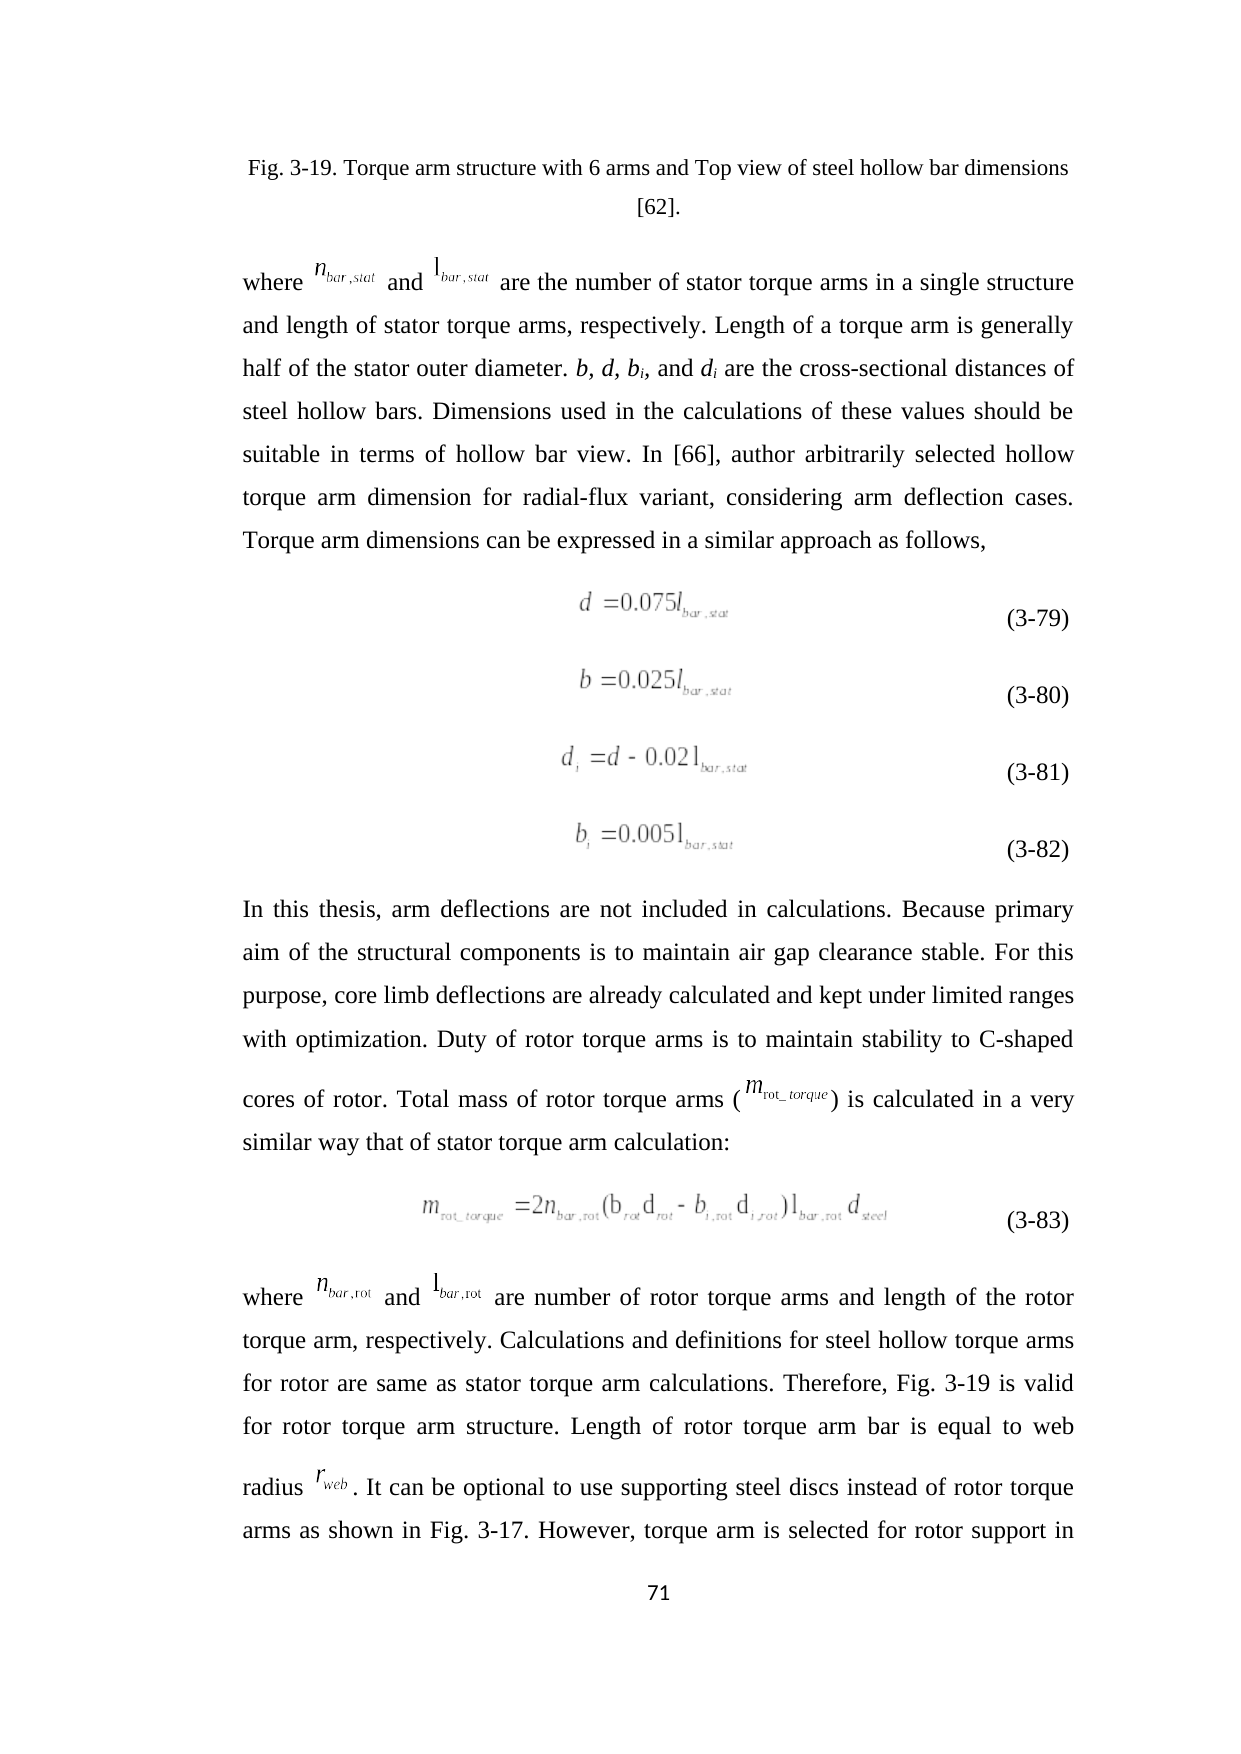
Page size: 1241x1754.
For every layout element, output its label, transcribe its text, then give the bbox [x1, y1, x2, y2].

text In this thesis, arm deflections are not included in calculations. Because primary aim of the structural components is to maintain air gap clearance stable. For this purpose, core limb deflections are already calculated and kept under limited ranges with optimization. Duty of rotor torque arms is to maintain stability to C-shaped cores of rotor. Total mass of rotor torque arms () is calculated in a very similar way that of stator torque arm calculation: [242, 894, 1075, 1156]
text (3-79) [242, 585, 1075, 631]
text (3-80) [242, 662, 1075, 709]
text (3-82) [242, 817, 1075, 863]
list Fig. 3-19. Torque arm structure with 6 arms and Top view of steel hollow bar dimensions [62]. [242, 153, 1075, 219]
text (3-83) [242, 1187, 1075, 1233]
text where and are the number of stator torque arms in a single structure and length of stator torque arms, respectively. Length of a torque arm is generally half of the stator outer diameter. b, d, bi, and di are the cross-sectional distances of steel hollow bars. Dimensions used in the calculations of these values should be suitable in terms of hollow bar view. In [66], author arbitrarily selected hollow torque arm dimension for radial-flux variant, considering arm deflection cases. Torque arm dimensions can be expressed in a similar approach as follows, [242, 249, 1075, 554]
text (3-81) [242, 740, 1075, 786]
